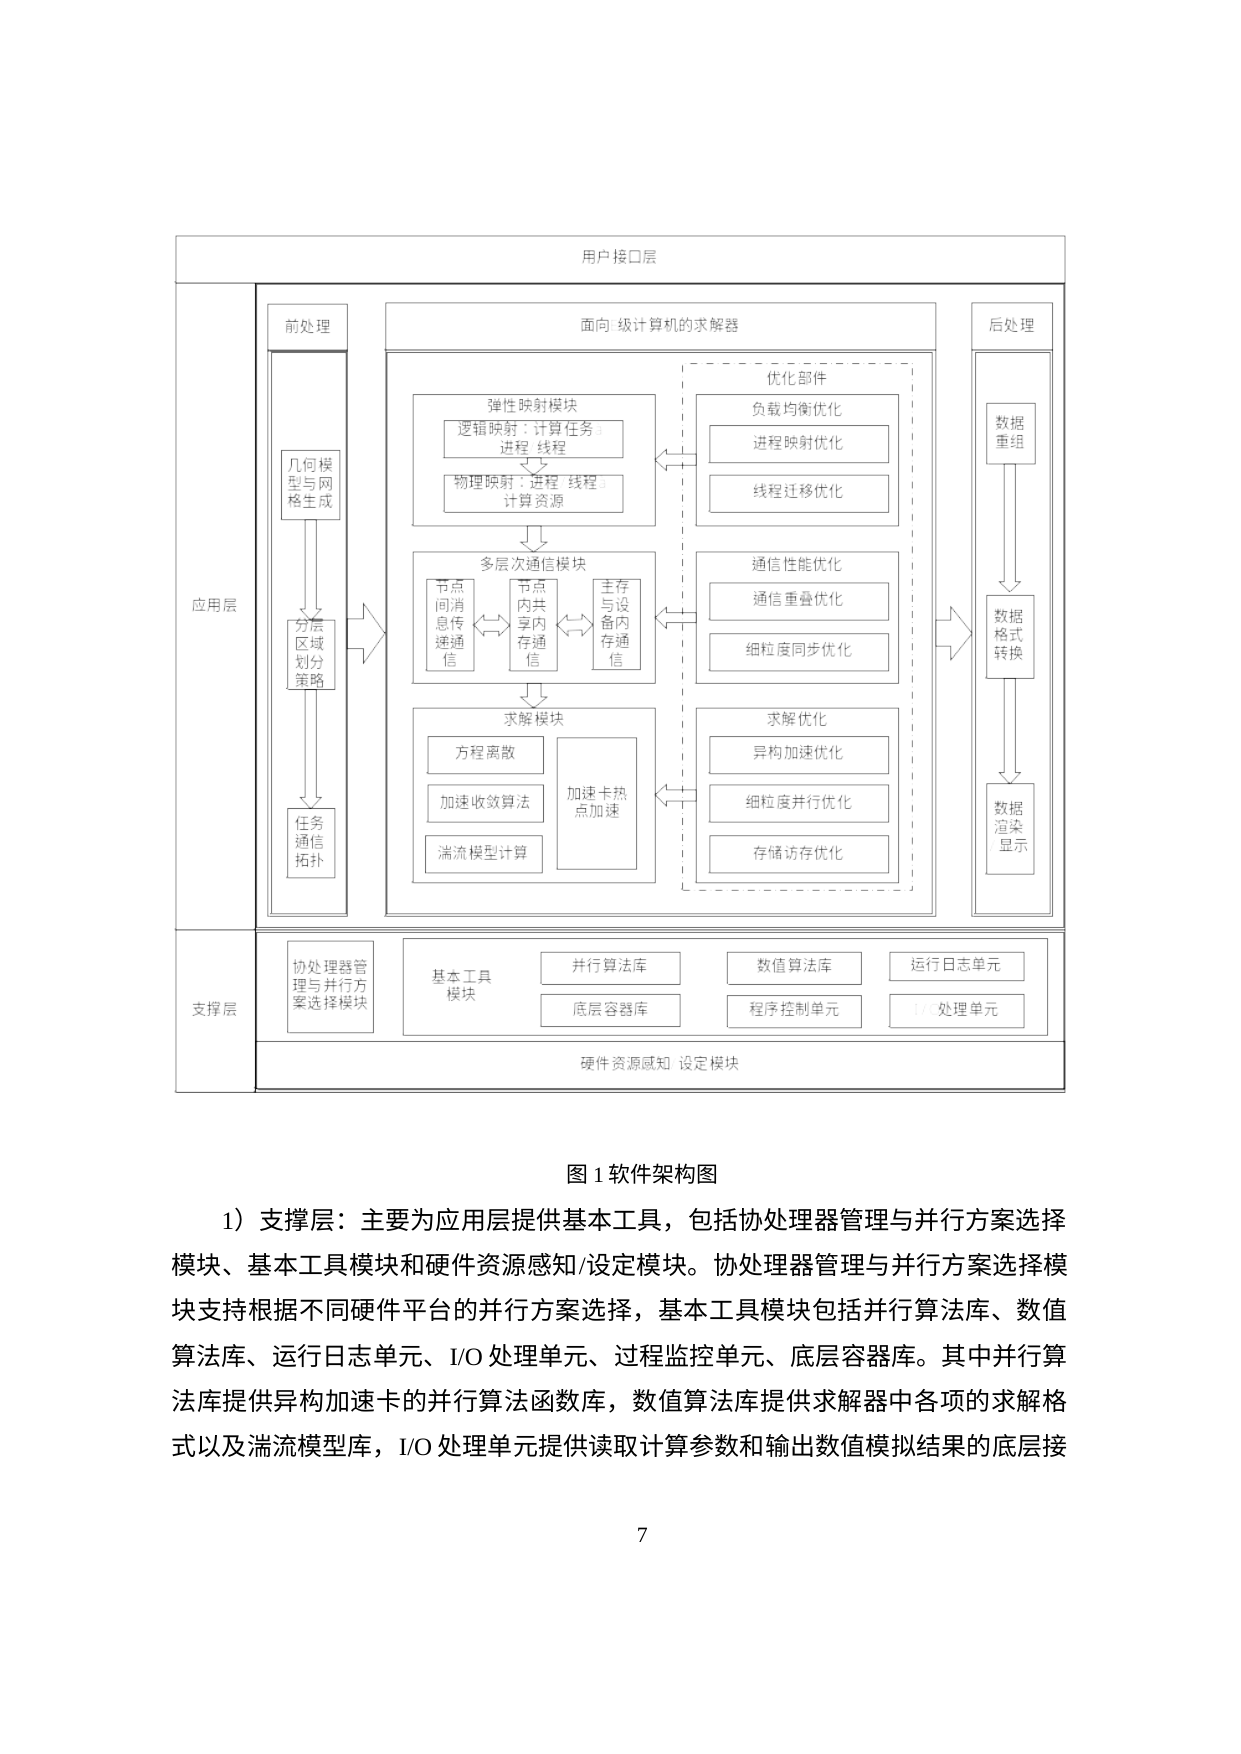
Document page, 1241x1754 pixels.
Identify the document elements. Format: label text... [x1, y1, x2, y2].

text 图 1 软件架构图 [171, 1150, 1069, 1196]
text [171, 1196, 1069, 1467]
